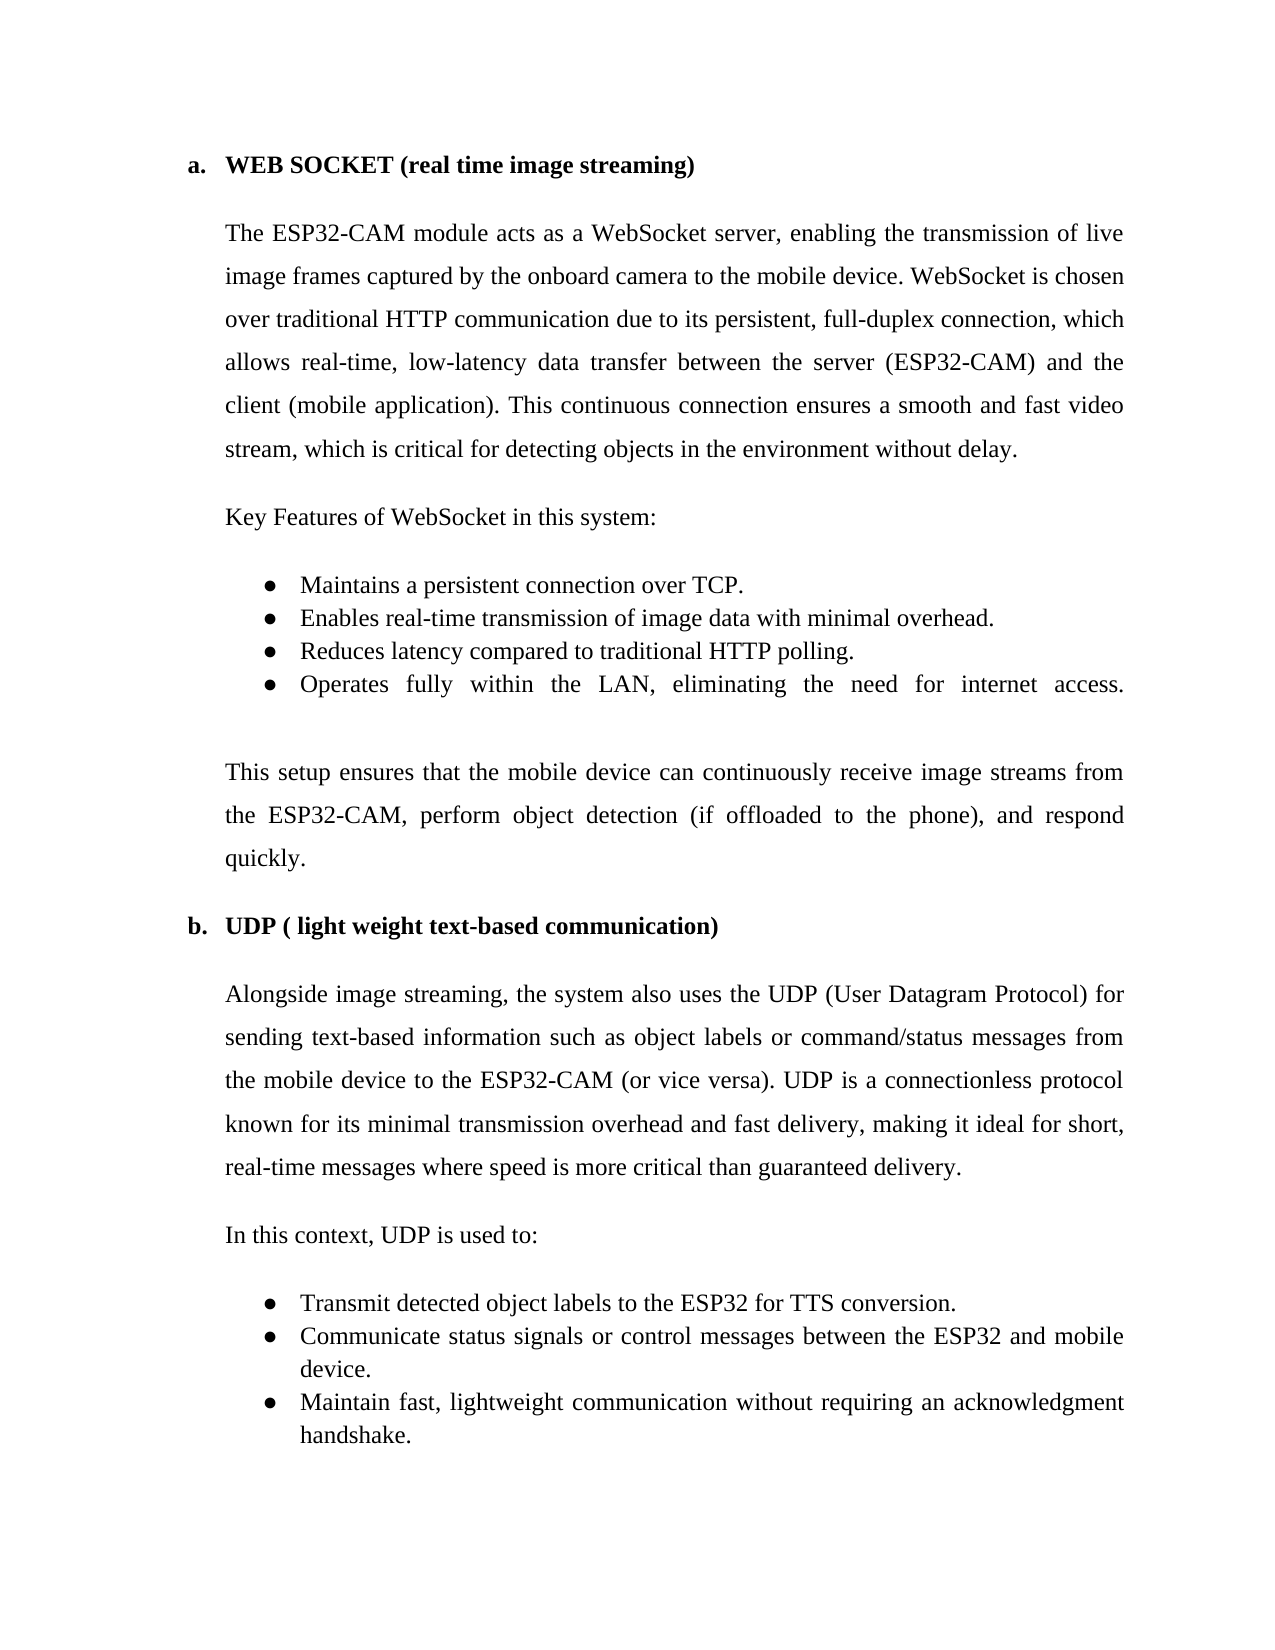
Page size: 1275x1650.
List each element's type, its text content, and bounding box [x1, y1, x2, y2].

list Operates fully within the LAN, eliminating the need for internet access. [262, 669, 1125, 728]
text Key Features of WebSocket in this system: [225, 502, 1125, 531]
list Maintain fast, lightweight communication without requiring an acknowledgment handshake. [262, 1387, 1125, 1449]
text Alongside image streaming, the system also uses the UDP (User Datagram Protocol) for sending text-based information such as object labels or command/status messages from the mobile device to the ESP32-CAM (or vice versa). UDP is a connectionless protocol known for its minimal transmission overhead and fast delivery, making it ideal for short, real-time messages where speed is more critical than guaranteed delivery. [225, 979, 1125, 1181]
list Communicate status signals or control messages between the ESP32 and mobile device. [262, 1321, 1125, 1383]
text The ESP32-CAM module acts as a WebSocket server, enabling the transmission of live image frames captured by the onboard camera to the mobile device. WebSocket is chosen over traditional HTTP communication due to its persistent, full-duplex connection, which allows real-time, low-latency data transfer between the server (ESP32-CAM) and the client (mobile application). This continuous connection ensures a smooth and fast video stream, which is critical for detecting objects in the environment without delay. [225, 218, 1125, 462]
list Reduces latency compared to traditional HTTP polling. [262, 636, 1125, 665]
list Enables real-time transmission of image data with minimal overhead. [262, 603, 1125, 632]
list UDP ( light weight text-based communication) [187, 911, 1125, 940]
list Maintains a persistent connection over TCP. [262, 570, 1125, 599]
text This setup ensures that the mobile device can continuously receive image streams from the ESP32-CAM, perform object detection (if offloaded to the phone), and respond quickly. [225, 757, 1125, 872]
list Transmit detected object labels to the ESP32 for TTS conversion. [262, 1288, 1125, 1317]
text In this context, UDP is used to: [225, 1220, 1125, 1249]
list WEB SOCKET (real time image streaming) [187, 150, 1125, 179]
